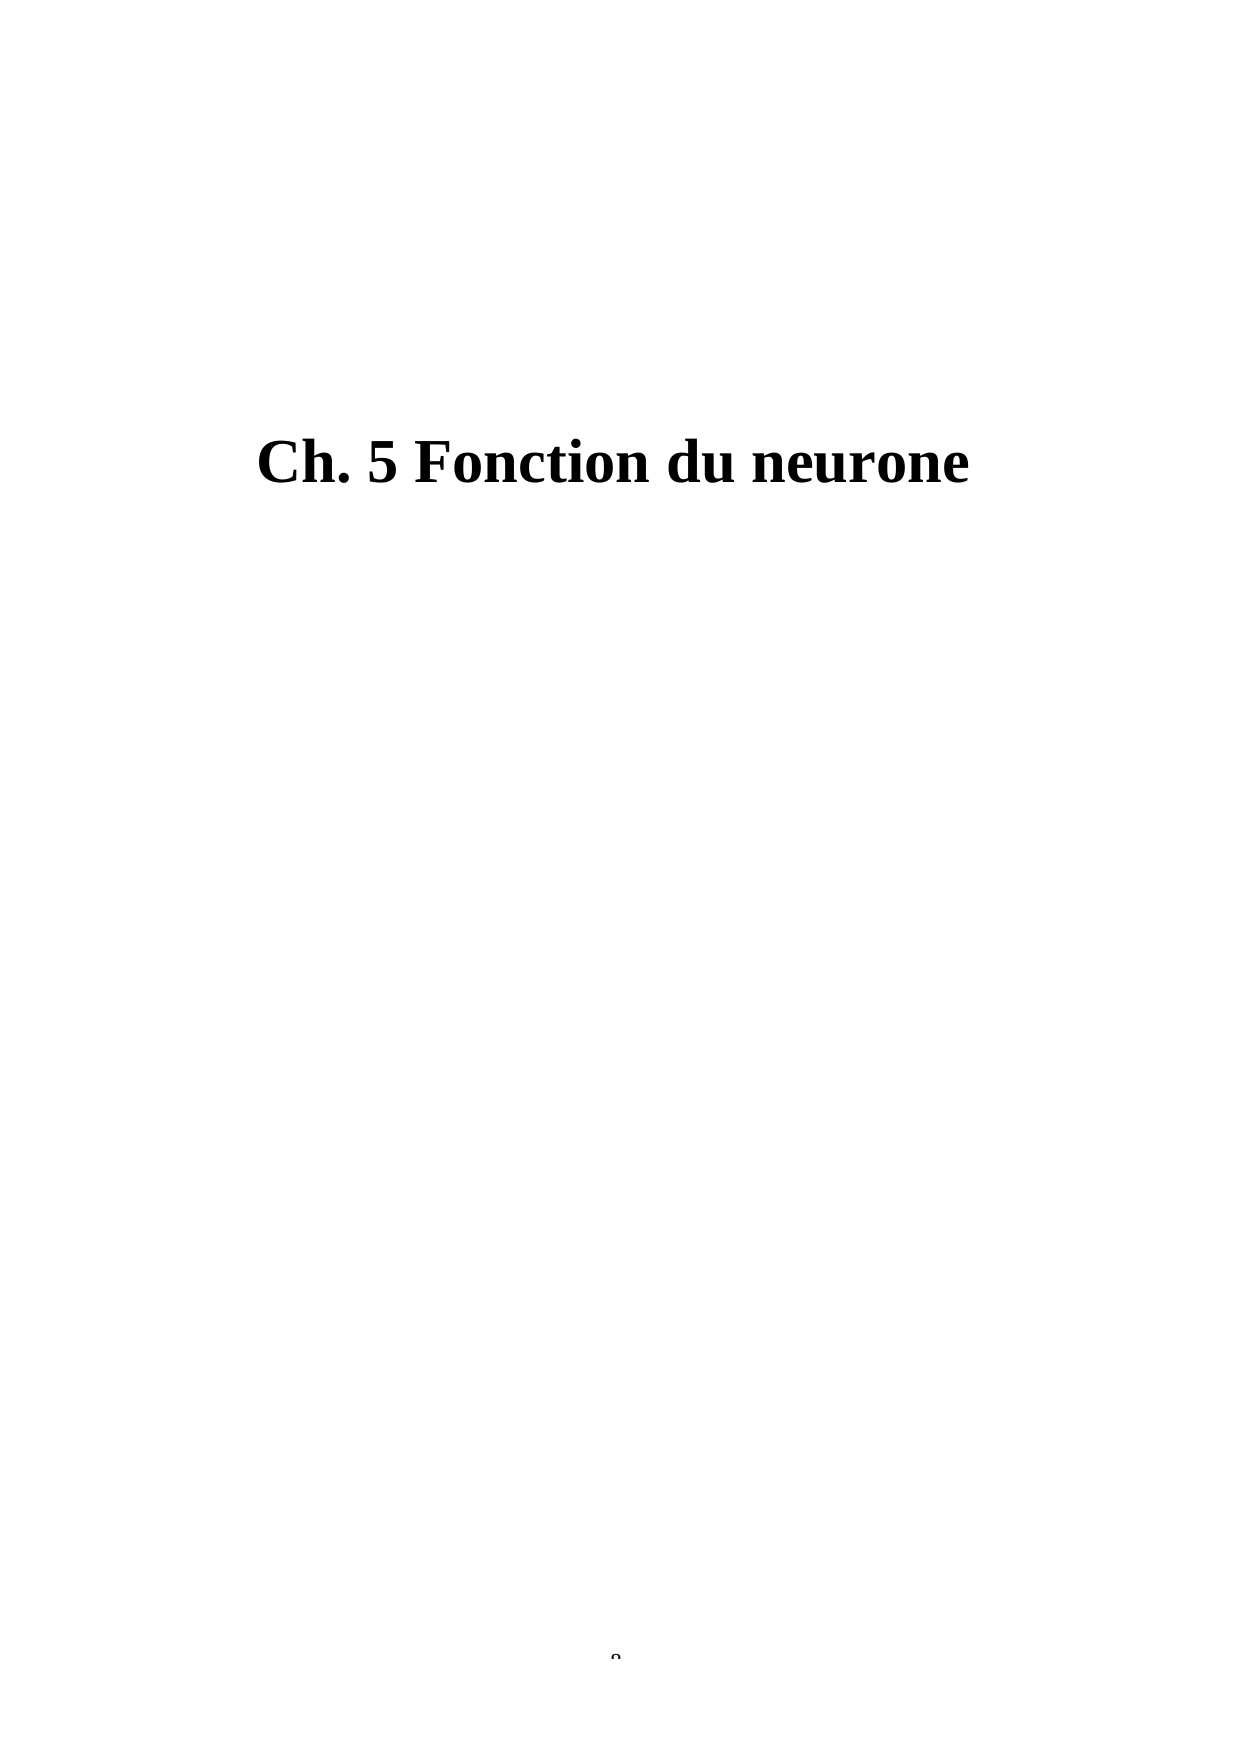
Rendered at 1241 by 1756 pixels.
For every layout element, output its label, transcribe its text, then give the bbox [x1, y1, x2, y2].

text Ch. 5 Fonction du neurone [79, 424, 1147, 496]
